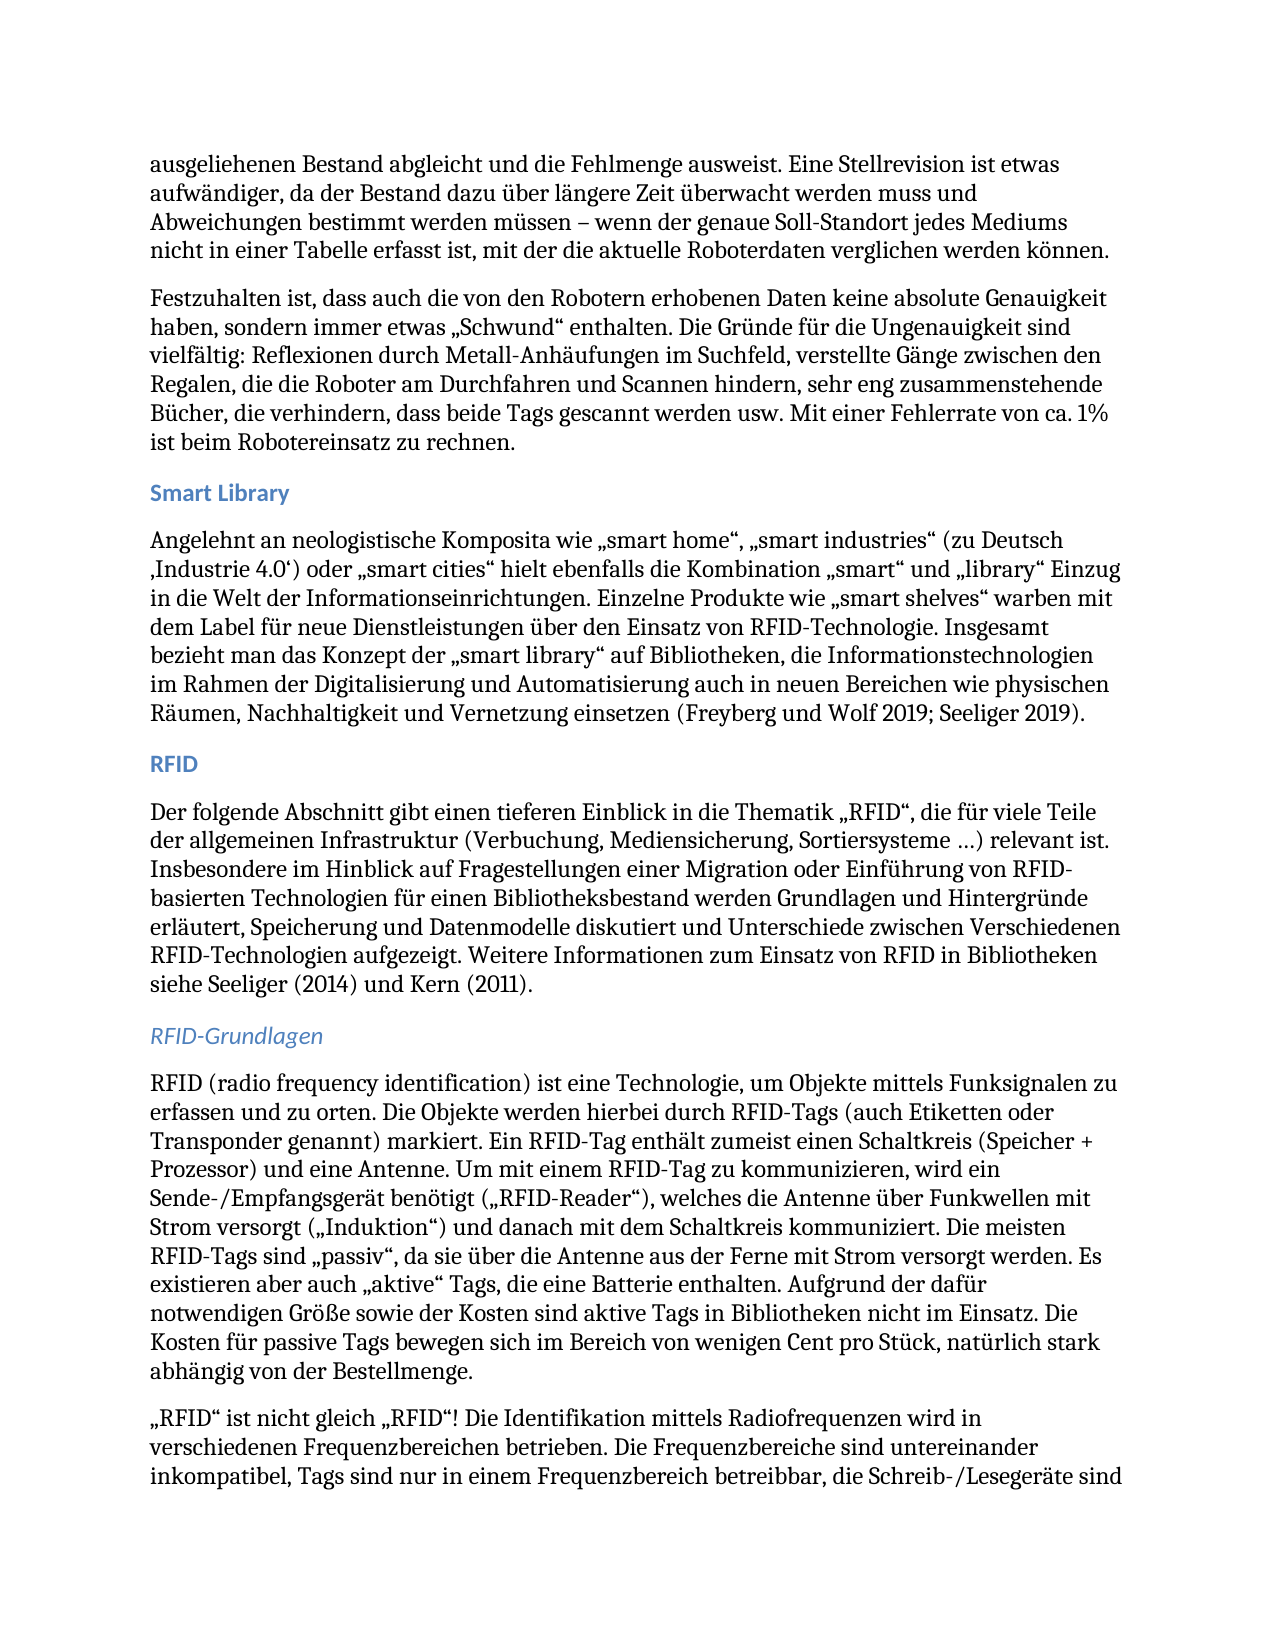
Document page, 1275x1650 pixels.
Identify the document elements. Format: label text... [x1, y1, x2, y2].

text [150, 1404, 1125, 1490]
subtitle Smart Library [150, 477, 1125, 508]
text Angelehnt an neologistische Komposita wie „smart home“, „smart industries“ (zu Deutsch ‚Industrie 4.0‘) oder „smart cities“ hielt ebenfalls die Kombination „smart“ und „library“ Einzug in die Welt der Informationseinrichtungen. Einzelne Produkte wie „smart shelves“ warben mit dem Label für neue Dienstleistungen über den Einsatz von RFID-Technologie. Insgesamt bezieht man das Konzept der „smart library“ auf Bibliotheken, die Informationstechnologien im Rahmen der Digitalisierung und Automatisierung auch in neuen Bereichen wie physischen Räumen, Nachhaltigkeit und Vernetzung einsetzen (Freyberg und Wolf 2019; Seeliger 2019). [150, 526, 1125, 728]
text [150, 150, 1125, 265]
text Festzuhalten ist, dass auch die von den Robotern erhobenen Daten keine absolute Genauigkeit haben, sondern immer etwas „Schwund“ enthalten. Die Gründe für die Ungenauigkeit sind vielfältig: Reflexionen durch Metall-Anhäufungen im Suchfeld, verstellte Gänge zwischen den Regalen, die die Roboter am Durchfahren und Scannen hindern, sehr eng zusammenstehende Bücher, die verhindern, dass beide Tags gescannt werden usw. Mit einer Fehlerrate von ca. 1% ist beim Robotereinsatz zu rechnen. [150, 284, 1125, 456]
subtitle RFID [150, 748, 1125, 779]
text Der folgende Abschnitt gibt einen tieferen Einblick in die Thematik „RFID“, die für viele Teile der allgemeinen Infrastruktur (Verbuchung, Mediensicherung, Sortiersysteme …) relevant ist. Insbesondere im Hinblick auf Fragestellungen einer Migration oder Einführung von RFID-basierten Technologien für einen Bibliotheksbestand werden Grundlagen und Hintergründe erläutert, Speicherung und Datenmodelle diskutiert und Unterschiede zwischen Verschiedenen RFID-Technologien aufgezeigt. Weitere Informationen zum Einsatz von RFID in Bibliotheken siehe Seeliger (2014) und Kern (2011). [150, 798, 1125, 999]
subtitle RFID-Grundlagen [150, 1020, 1125, 1050]
text RFID (radio frequency identification) ist eine Technologie, um Objekte mittels Funksignalen zu erfassen und zu orten. Die Objekte werden hierbei durch RFID-Tags (auch Etiketten oder Transponder genannt) markiert. Ein RFID-Tag enthält zumeist einen Schaltkreis (Speicher + Prozessor) und eine Antenne. Um mit einem RFID-Tag zu kommunizieren, wird ein Sende-/Empfangsgerät benötigt („RFID-Reader“), welches die Antenne über Funkwellen mit Strom versorgt („Induktion“) und danach mit dem Schaltkreis kommuniziert. Die meisten RFID-Tags sind „passiv“, da sie über die Antenne aus der Ferne mit Strom versorgt werden. Es existieren aber auch „aktive“ Tags, die eine Batterie enthalten. Aufgrund der dafür notwendigen Größe sowie der Kosten sind aktive Tags in Bibliotheken nicht im Einsatz. Die Kosten für passive Tags bewegen sich im Bereich von wenigen Cent pro Stück, natürlich stark abhängig von der Bestellmenge. [150, 1069, 1125, 1385]
